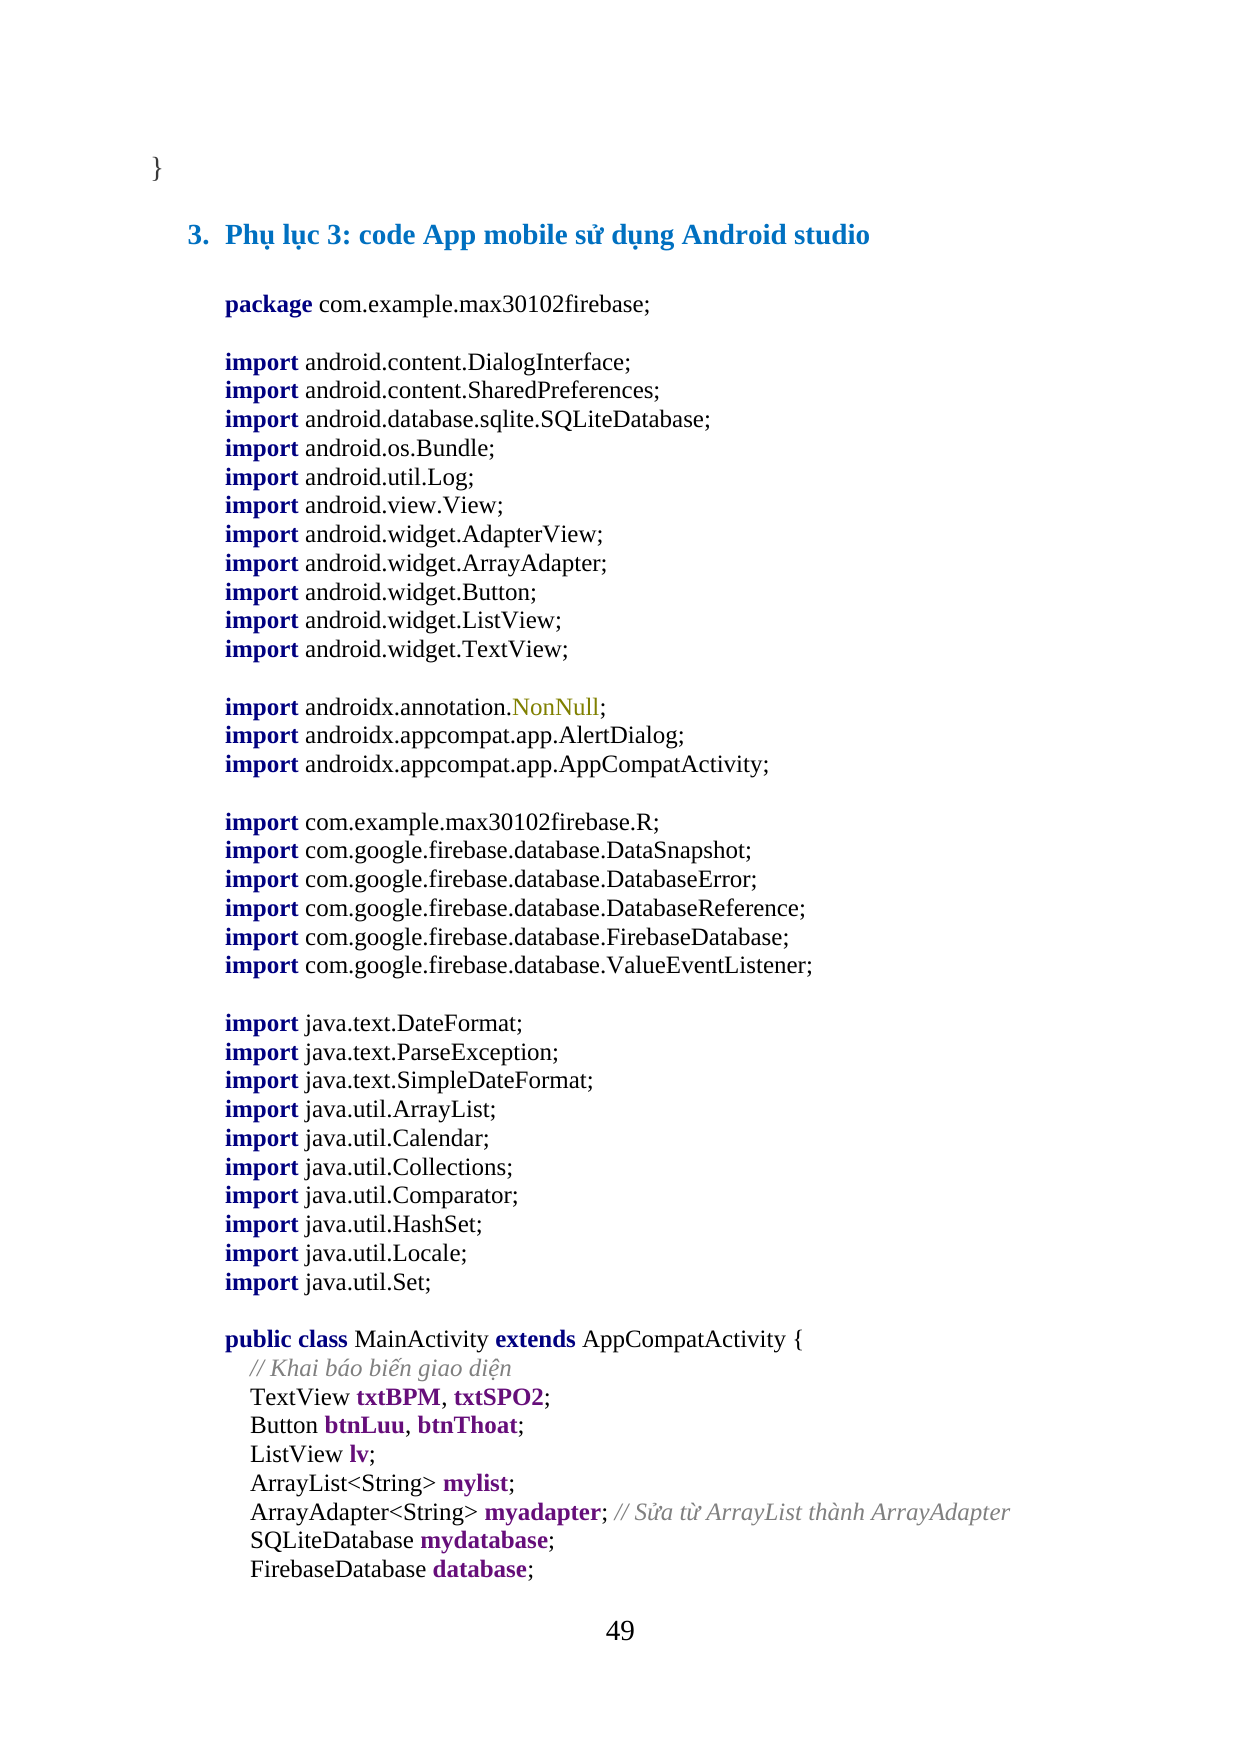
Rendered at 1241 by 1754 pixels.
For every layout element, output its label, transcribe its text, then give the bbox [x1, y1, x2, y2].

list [225, 289, 1090, 1583]
list Phụ lục 3: code App mobile sử dụng Android studio [187, 217, 1090, 251]
subtitle } [150, 150, 1090, 183]
